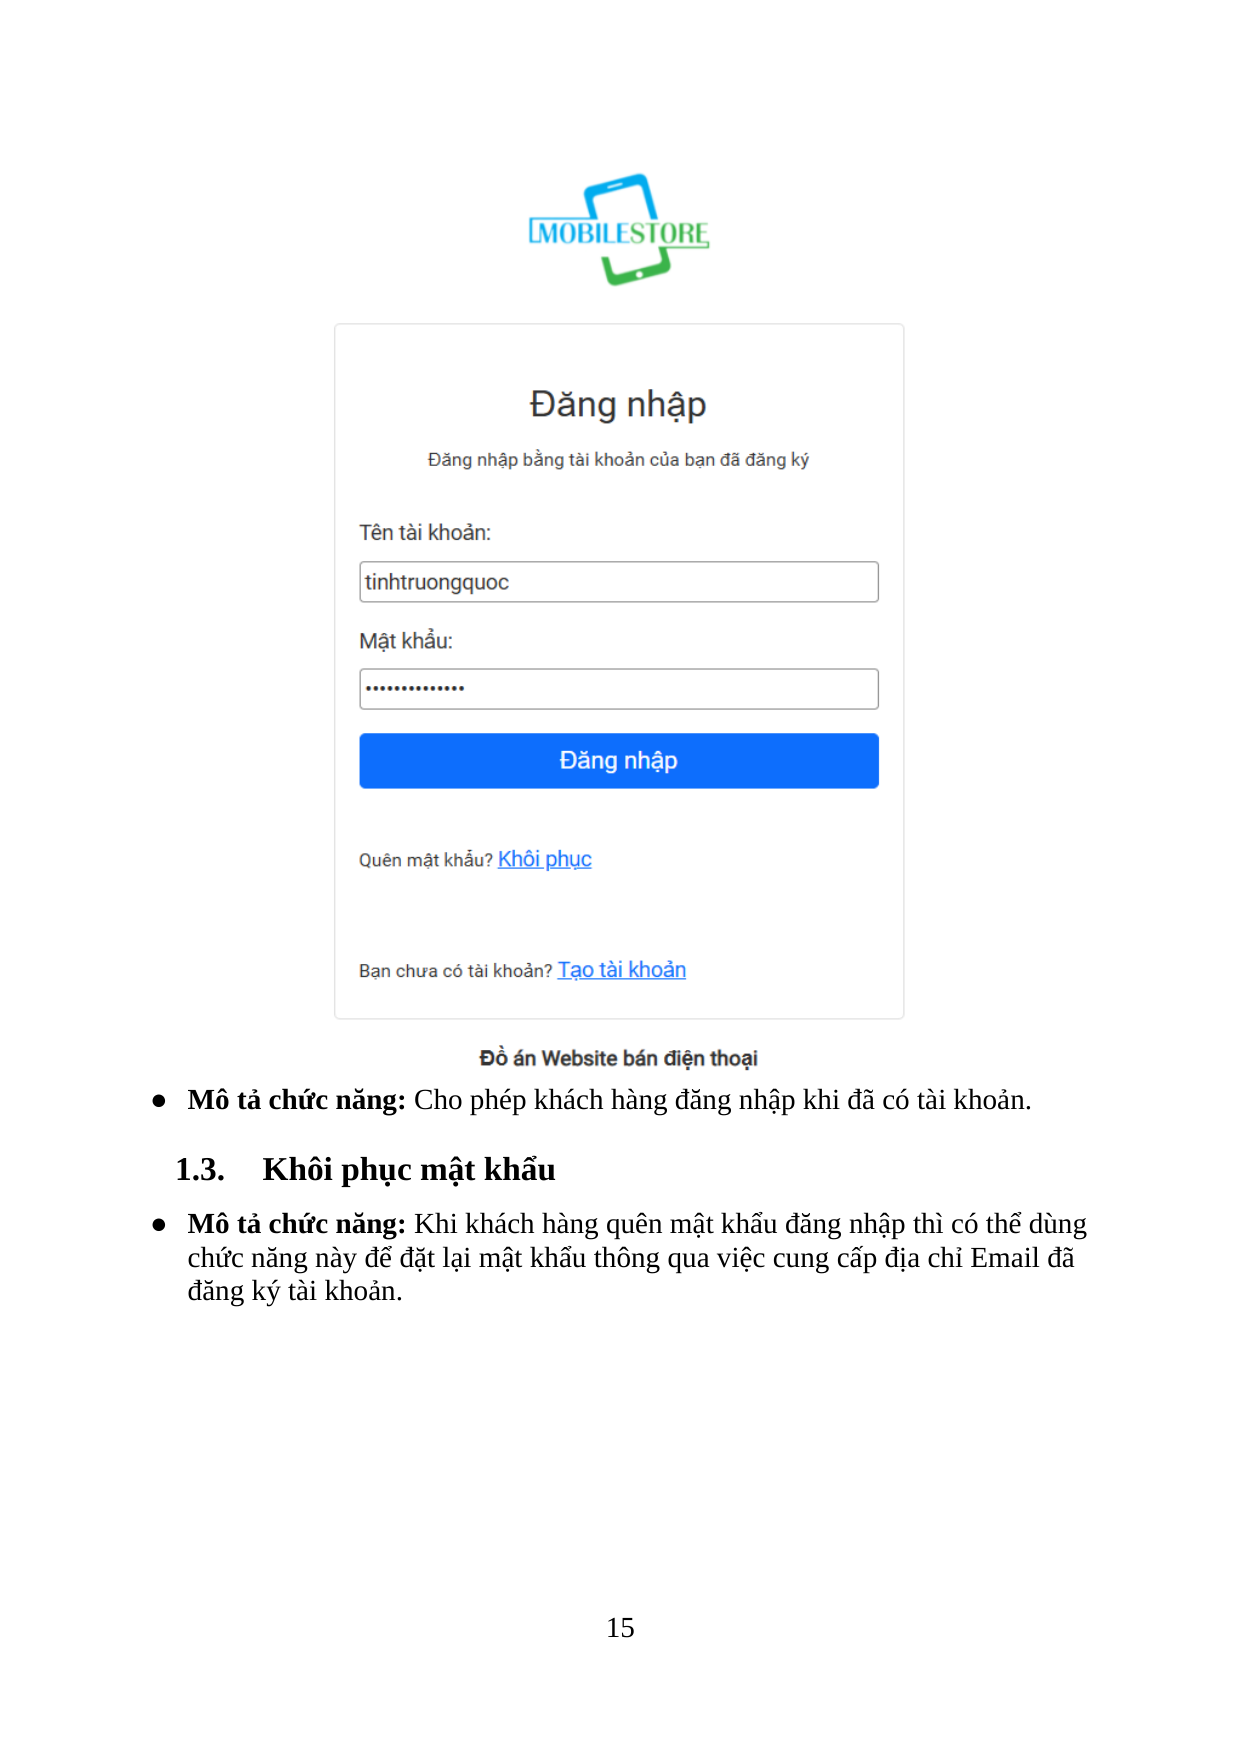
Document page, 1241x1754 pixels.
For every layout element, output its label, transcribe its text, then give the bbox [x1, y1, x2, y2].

list Mô tả chức năng: Cho phép khách hàng đăng nhập khi đã có tài khoản. [150, 1082, 1128, 1115]
picture [299, 150, 941, 1082]
subtitle Khôi phục mật khẩu [225, 1149, 1128, 1187]
list Mô tả chức năng: Khi khách hàng quên mật khẩu đăng nhập thì có thể dùng chức năng này để đặt lại mật khẩu thông qua việc cung cấp địa chỉ Email đã đăng ký tài khoản. [150, 1206, 1128, 1307]
